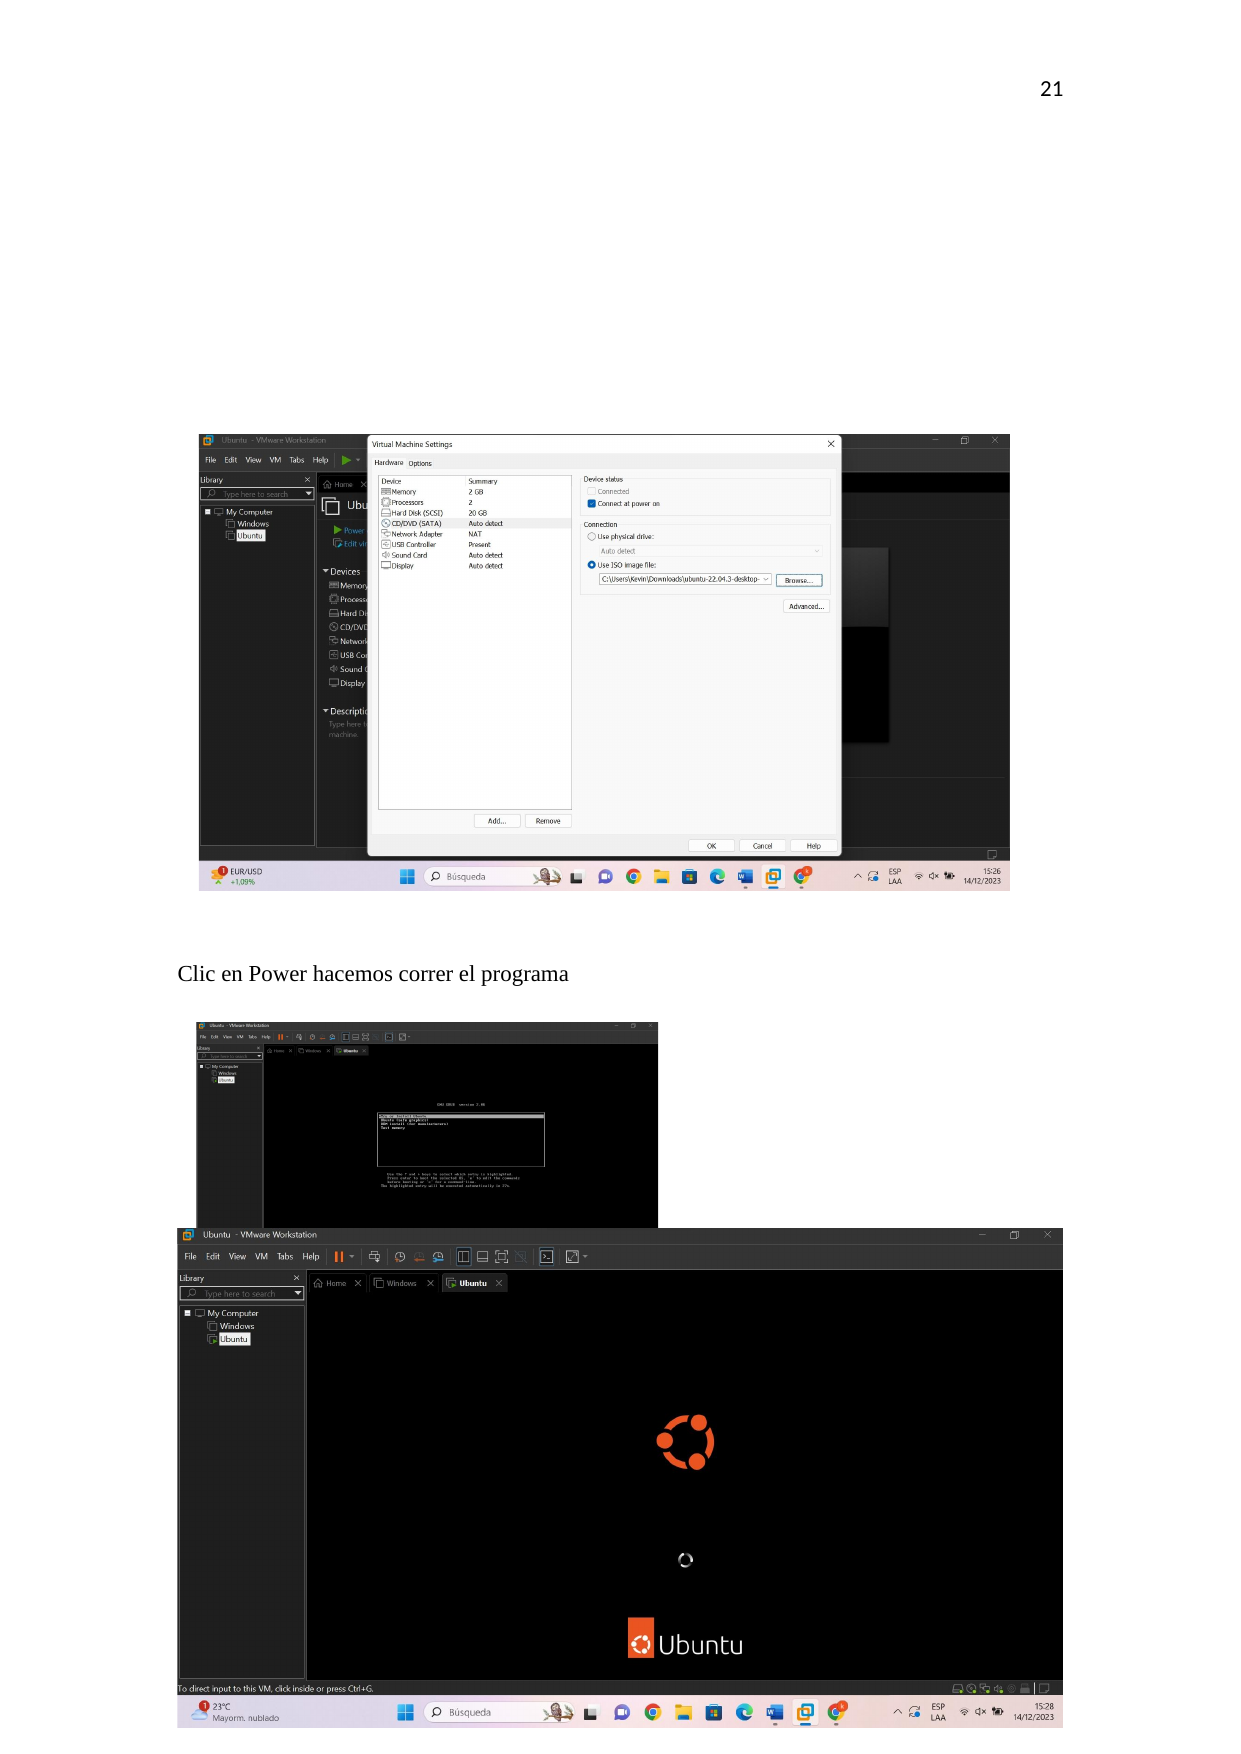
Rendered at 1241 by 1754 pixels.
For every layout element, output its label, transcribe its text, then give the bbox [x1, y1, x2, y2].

text Clic en Power hacemos correr el programa [177, 959, 1063, 986]
picture [177, 1228, 1063, 1728]
